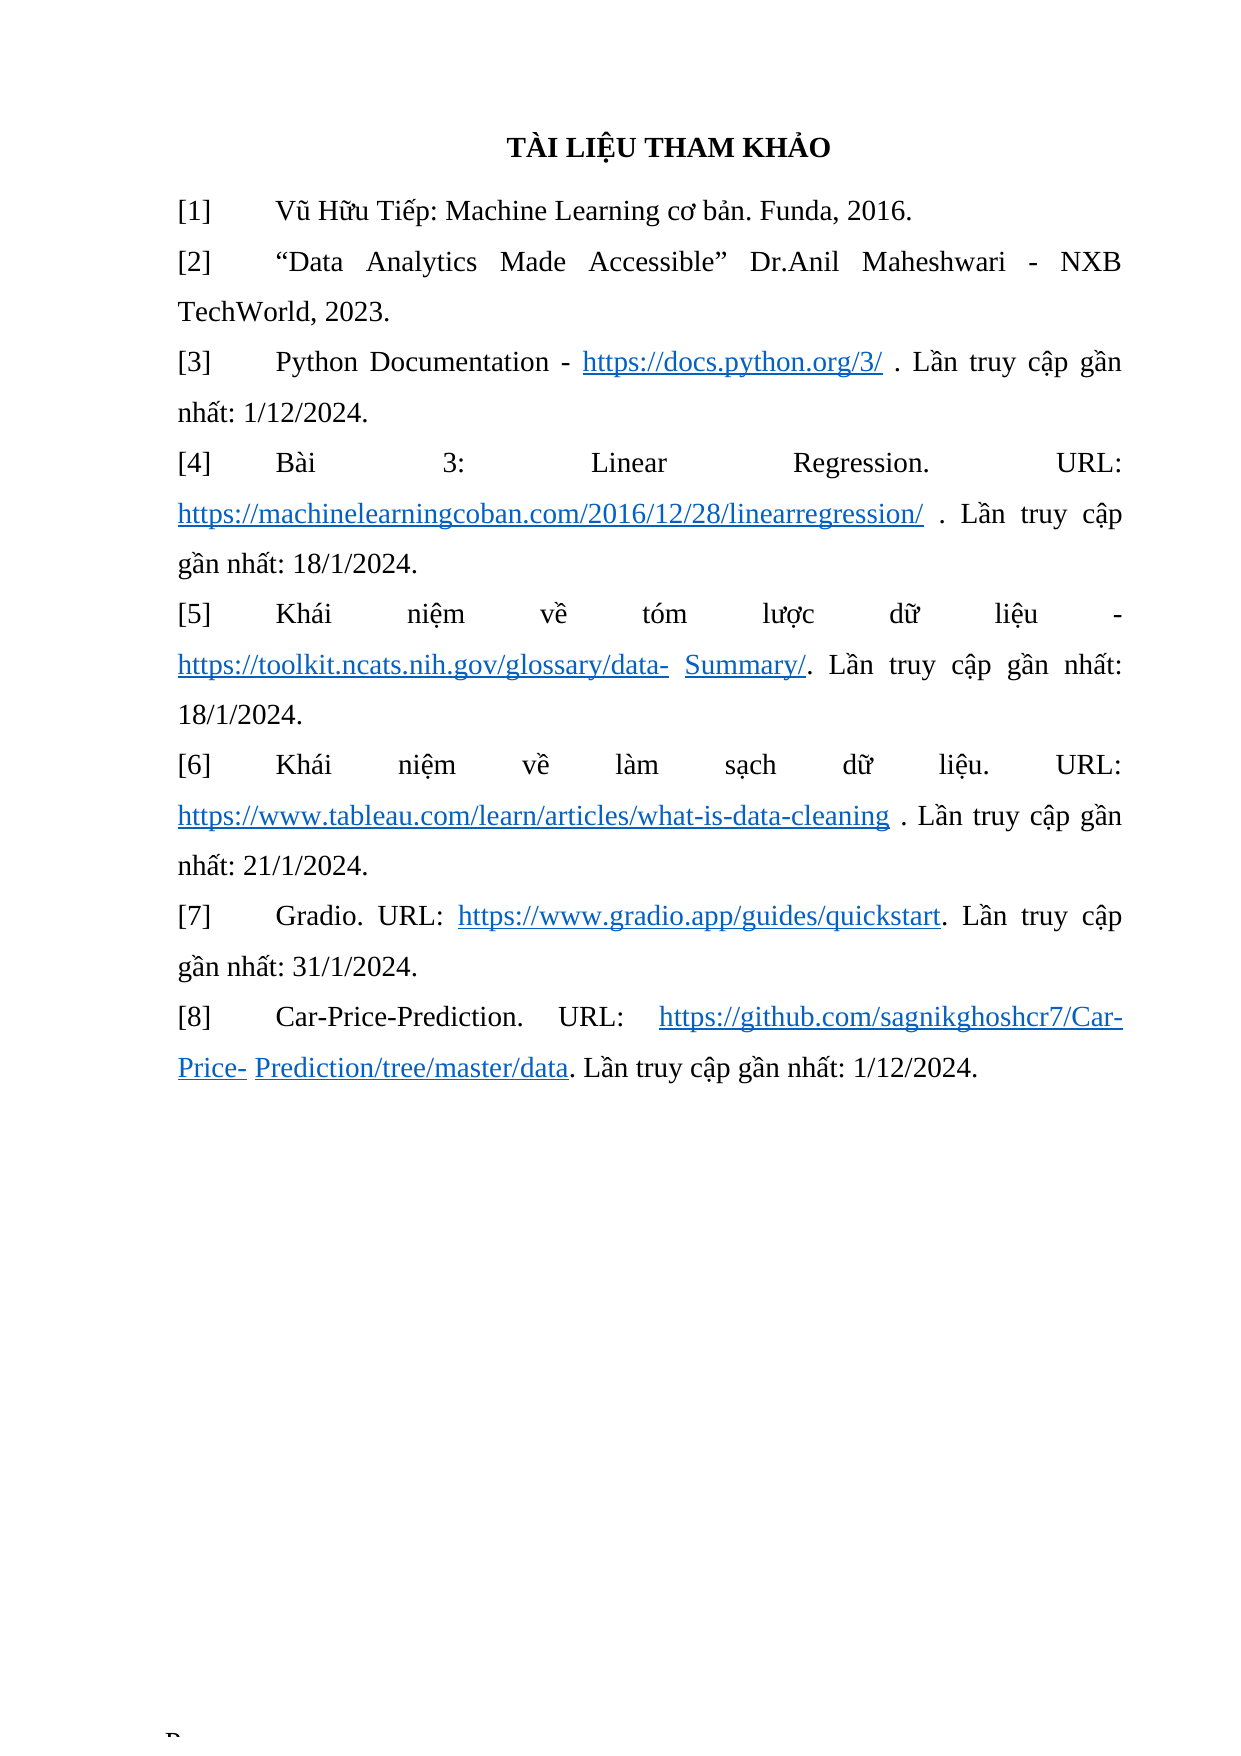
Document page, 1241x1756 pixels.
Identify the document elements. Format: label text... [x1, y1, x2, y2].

list Python Documentation - https://docs.python.org/3/ . Lần truy cập gần nhất: 1/12/2024. [177, 344, 1122, 428]
list Bài 3: Linear Regression. URL: https://machinelearningcoban.com/2016/12/28/linearregression/ . Lần truy cập gần nhất: 18/1/2024. [177, 446, 1123, 580]
list Gradio. URL: https://www.gradio.app/guides/quickstart. Lần truy cập gần nhất: 31/1/2024. [177, 898, 1123, 982]
subtitle TÀI LIỆU THAM KHẢO [162, 130, 1175, 164]
list Vũ Hữu Tiếp: Machine Learning cơ bản. Funda, 2016. [177, 193, 1181, 227]
list “Data Analytics Made Accessible” Dr.Anil Maheshwari - NXB TechWorld, 2023. [177, 244, 1123, 328]
list Khái niệm về làm sạch dữ liệu. URL: https://www.tableau.com/learn/articles/what-is-data-cleaning . Lần truy cập gần nhất: 21/1/2024. [177, 747, 1122, 882]
list Car-Price-Prediction. URL: https://github.com/sagnikghoshcr7/Car- Price- Prediction/tree/master/data. Lần truy cập gần nhất: 1/12/2024. [177, 999, 1123, 1083]
list Khái niệm về tóm lược dữ liệu - https://toolkit.ncats.nih.gov/glossary/data- Summary/. Lần truy cập gần nhất: 18/1/2024. [177, 597, 1123, 731]
